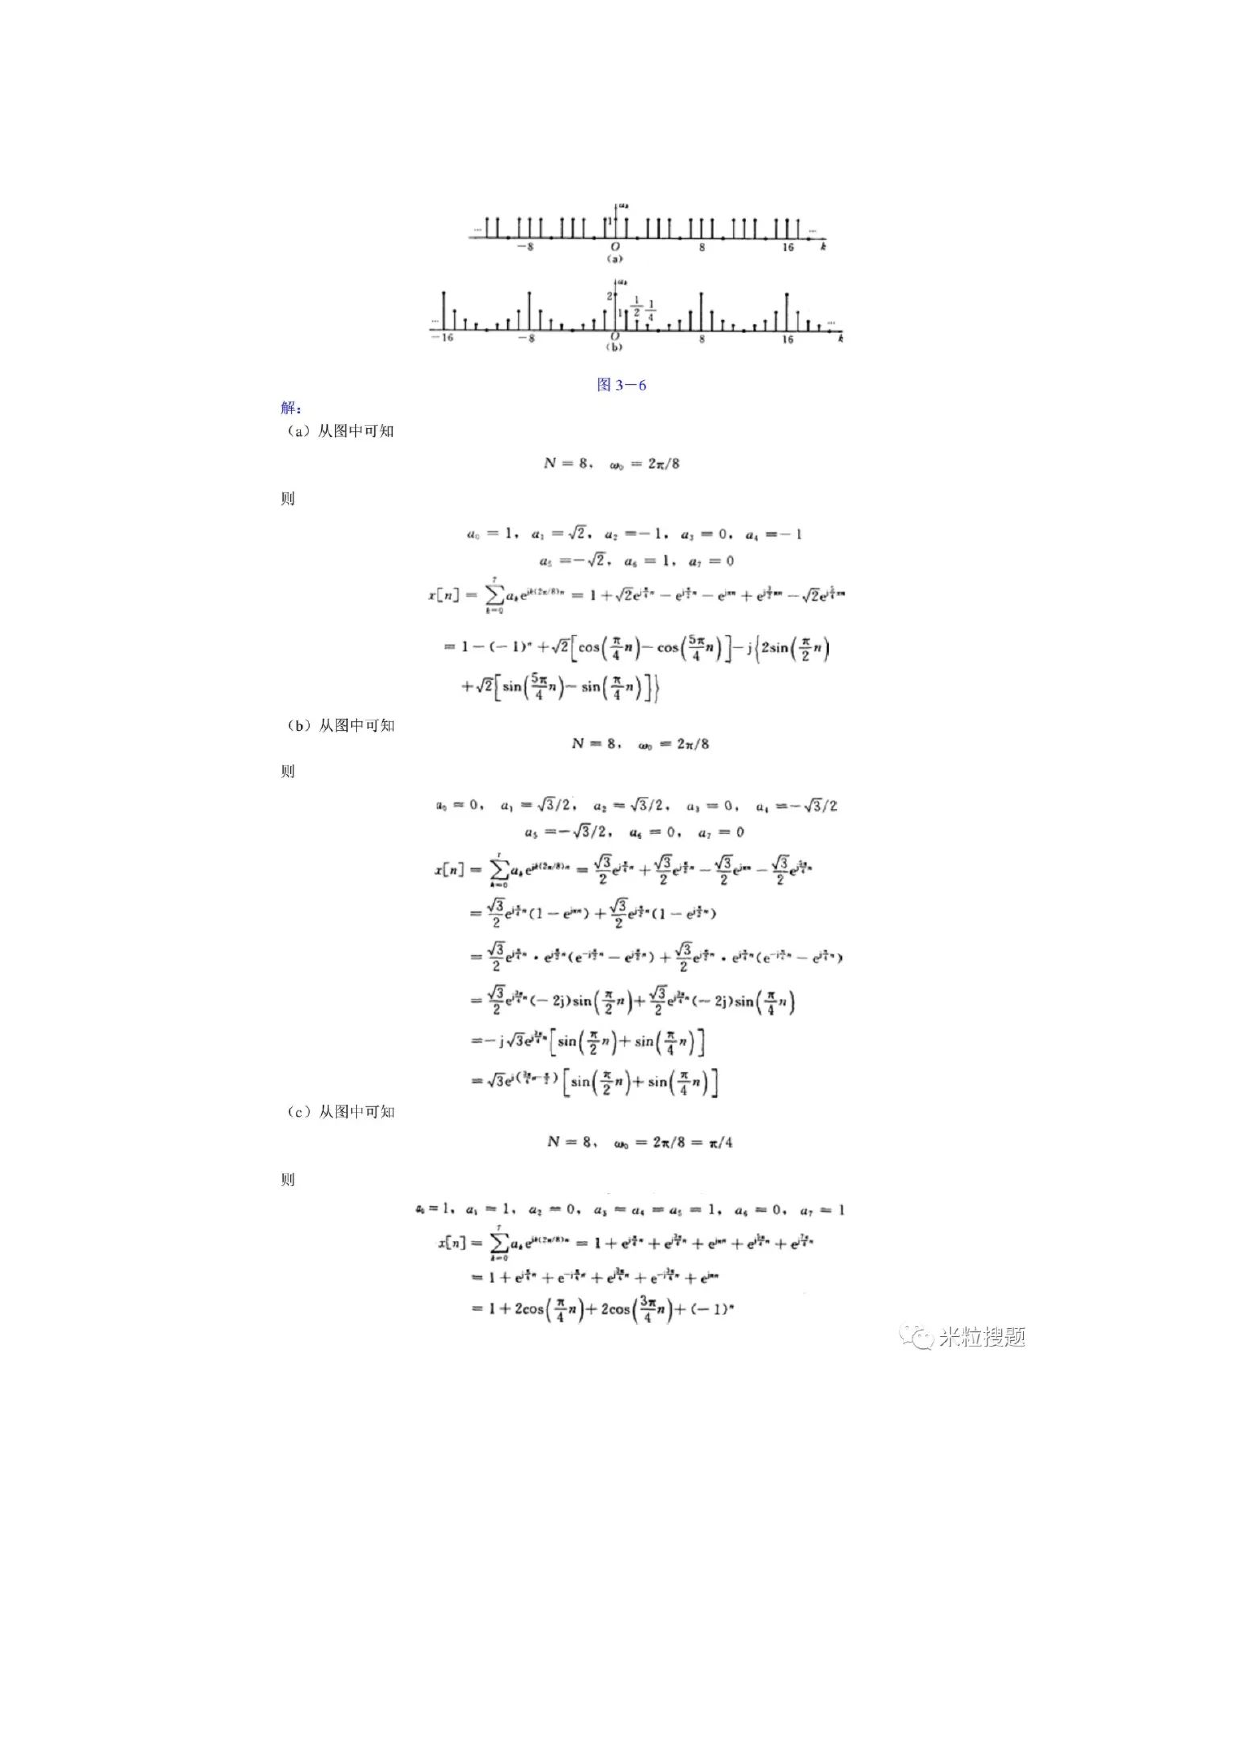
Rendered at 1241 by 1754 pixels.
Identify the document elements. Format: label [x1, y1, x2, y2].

picture [187, 152, 1053, 1375]
